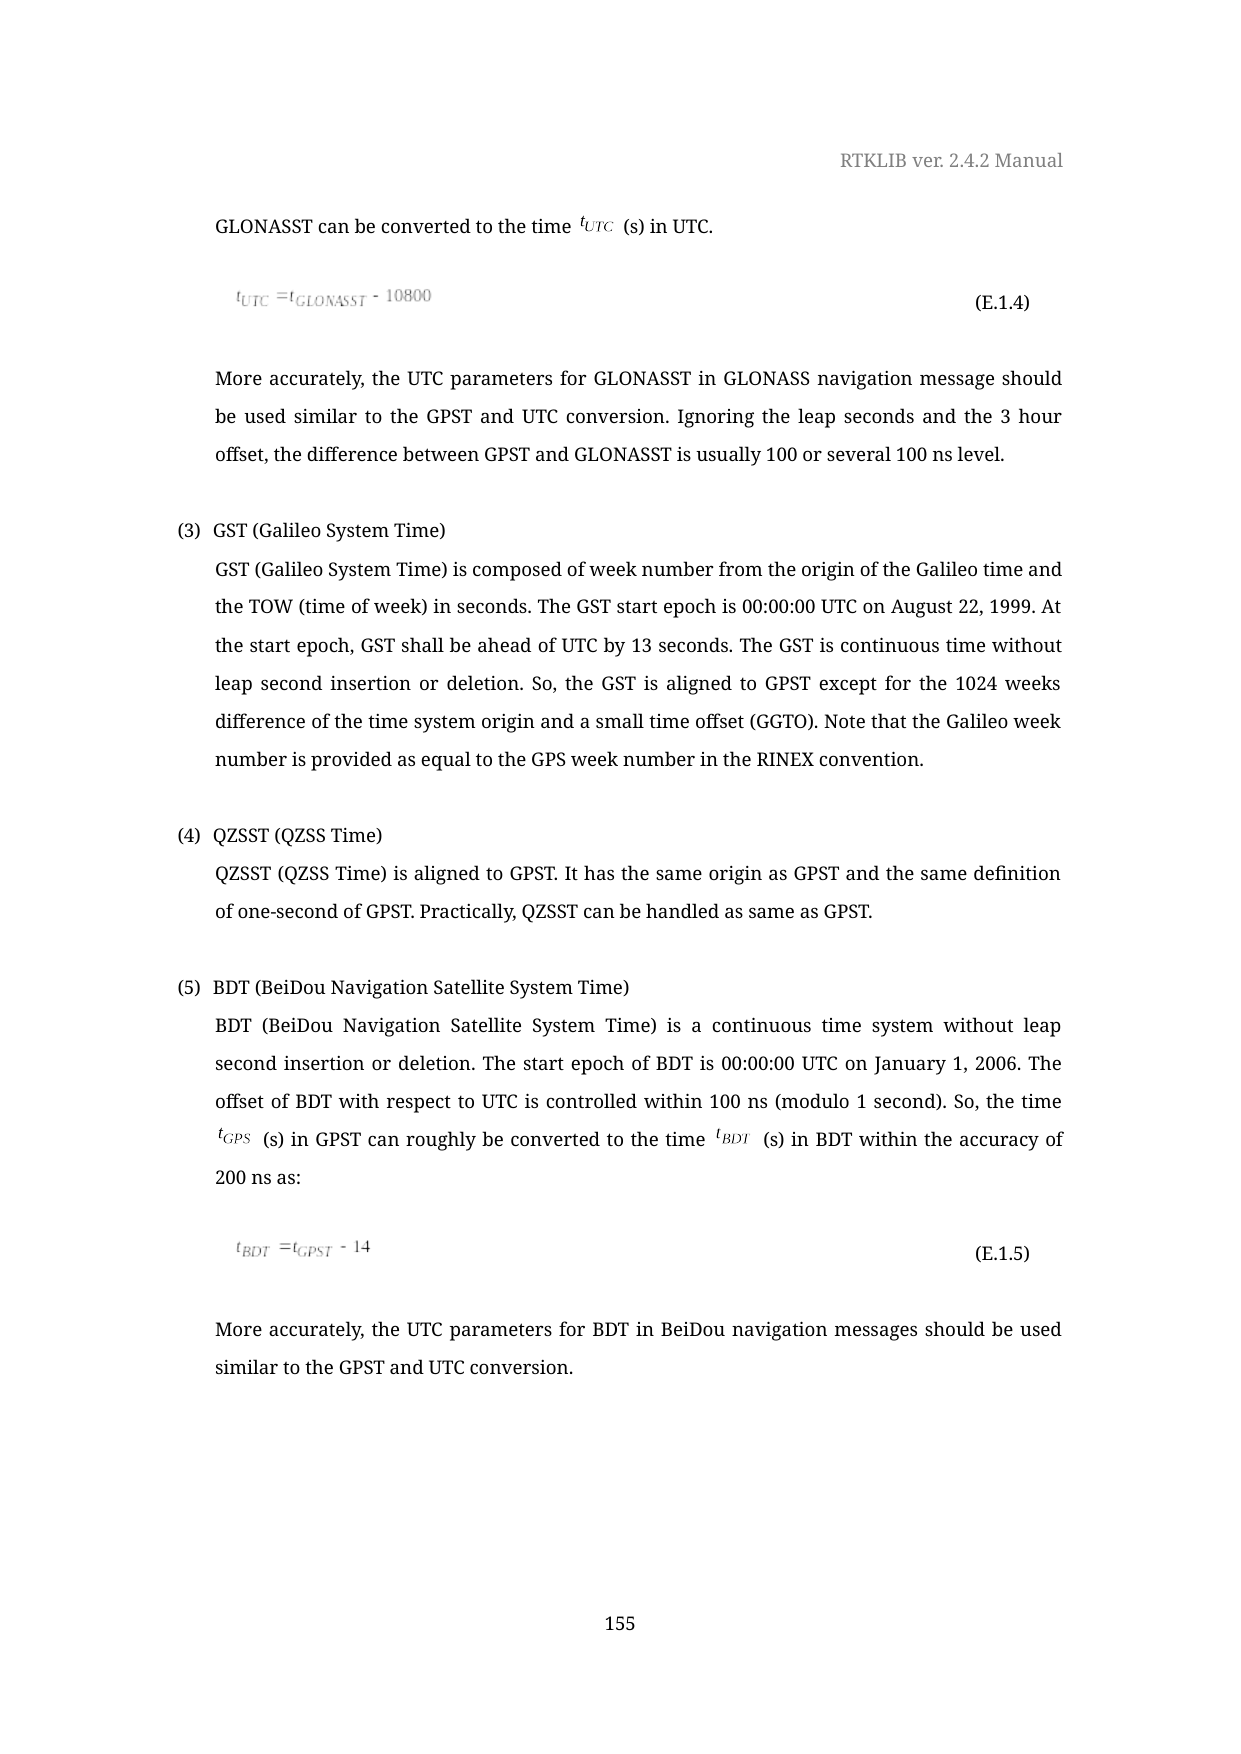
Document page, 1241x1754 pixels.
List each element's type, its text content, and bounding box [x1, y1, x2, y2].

text More accurately, the UTC parameters for BDT in BeiDou navigation messages should be used similar to the GPST and UTC conversion. [215, 1310, 1063, 1386]
text More accurately, the UTC parameters for GLONASST in GLONASS navigation message should be used similar to the GPST and UTC conversion. Ignoring the leap seconds and the 3 hour offset, the difference between GPST and GLONASST is usually 100 or several 100 ns level. [215, 359, 1063, 473]
text GST (Galileo System Time) is composed of week number from the origin of the Galileo time and the TOW (time of week) in seconds. The GST start epoch is 00:00:00 UTC on August 22, 1999. At the start epoch, GST shall be ahead of UTC by 13 seconds. The GST is continuous time without leap second insertion or deletion. So, the GST is aligned to GPST except for the 1024 weeks difference of the time system origin and a small time offset (GGTO). Note that the Galileo week number is provided as equal to the GPS week number in the RINEX convention. [215, 549, 1063, 778]
text (E.1.5) [233, 1234, 1063, 1272]
list GST (Galileo System Time) [177, 512, 1063, 549]
text QZSST (QZSS Time) is aligned to GPST. It has the same origin as GPST and the same definition of one-second of GPST. Practically, QZSST can be handled as same as GPST. [215, 854, 1063, 930]
list QZSST (QZSS Time) [177, 816, 1063, 854]
list BDT (BeiDou Navigation Satellite System Time) [177, 968, 1063, 1006]
text BDT (BeiDou Navigation Satellite System Time) is a continuous time system without leap second insertion or deletion. The start epoch of BDT is 00:00:00 UTC on January 1, 2006. The offset of BDT with respect to UTC is controlled within 100 ns (modulo 1 second). So, the time (s) in GPST can roughly be converted to the time (s) in BDT within the accuracy of 200 ns as: [215, 1006, 1063, 1196]
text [215, 207, 1063, 245]
text (E.1.4) [233, 283, 1063, 321]
